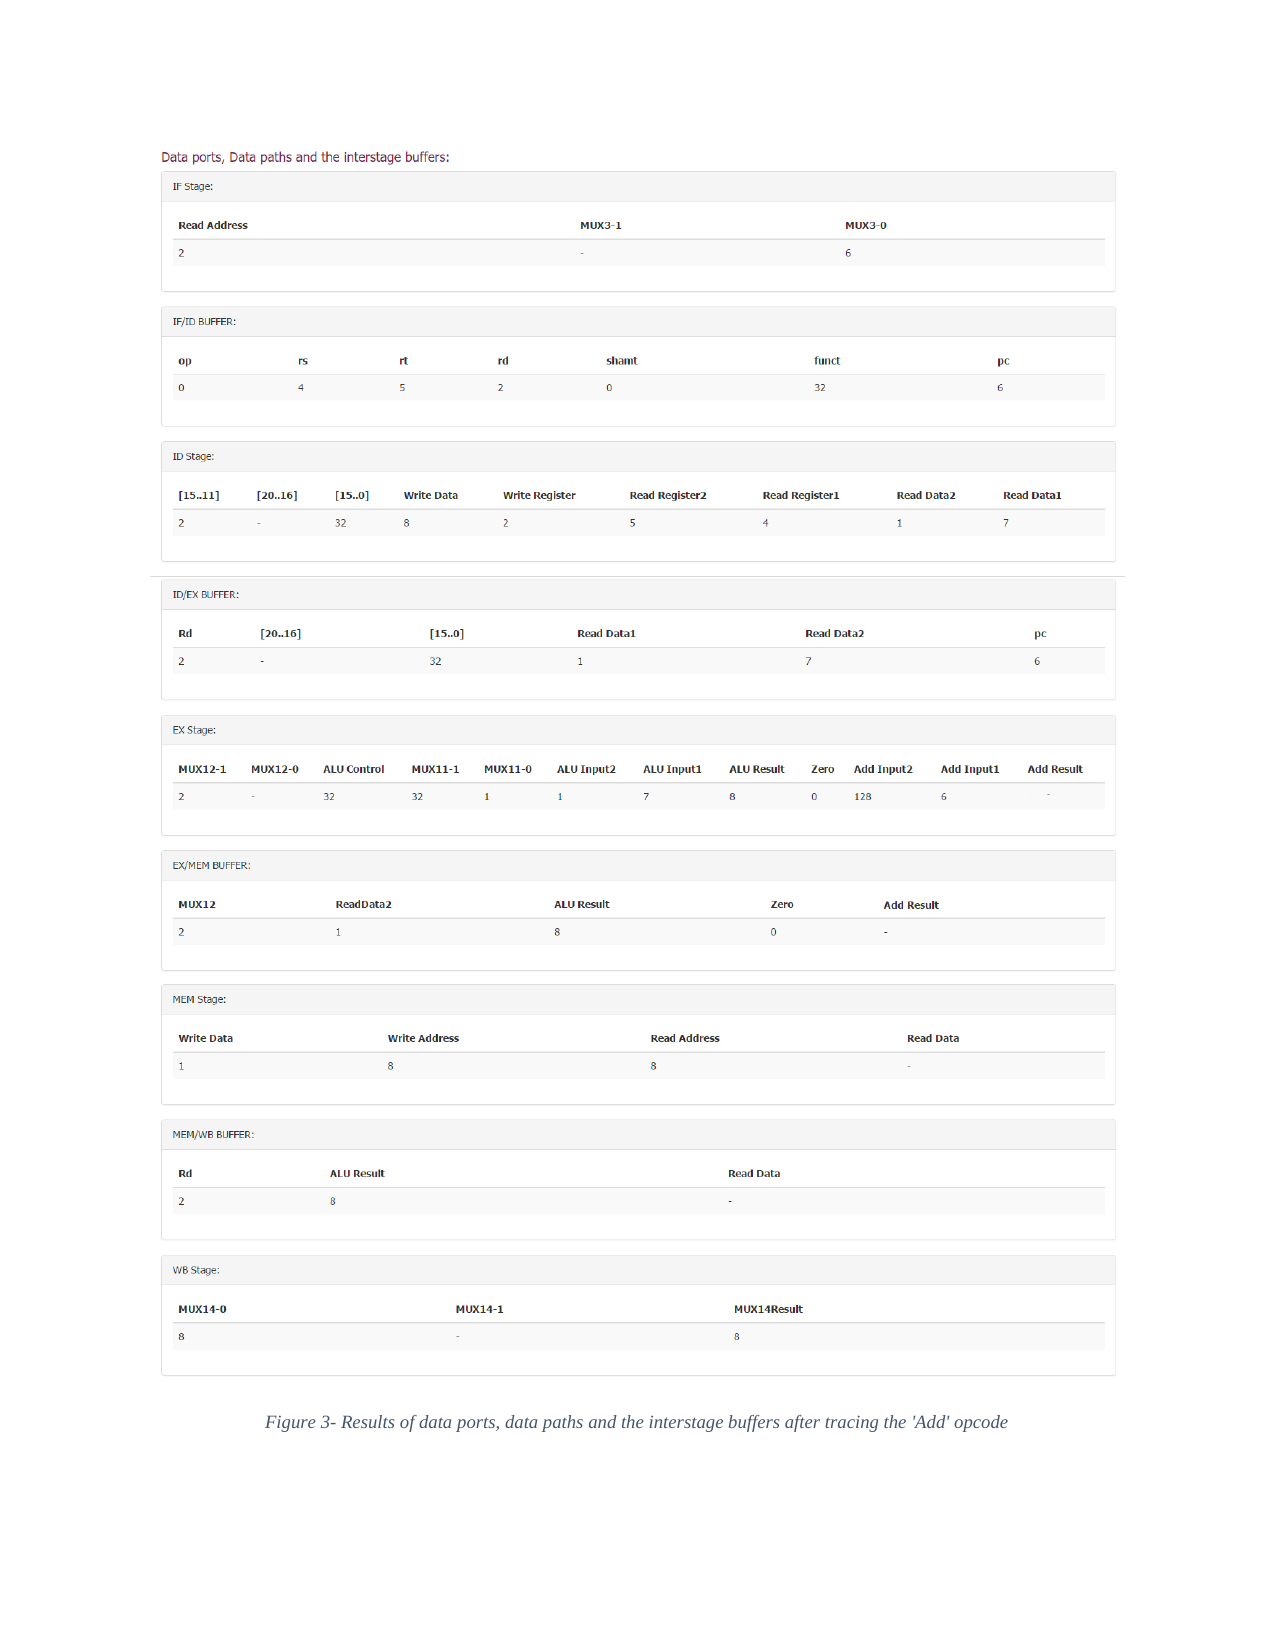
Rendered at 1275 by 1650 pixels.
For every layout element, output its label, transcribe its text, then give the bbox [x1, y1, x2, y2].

picture [150, 150, 1125, 1392]
